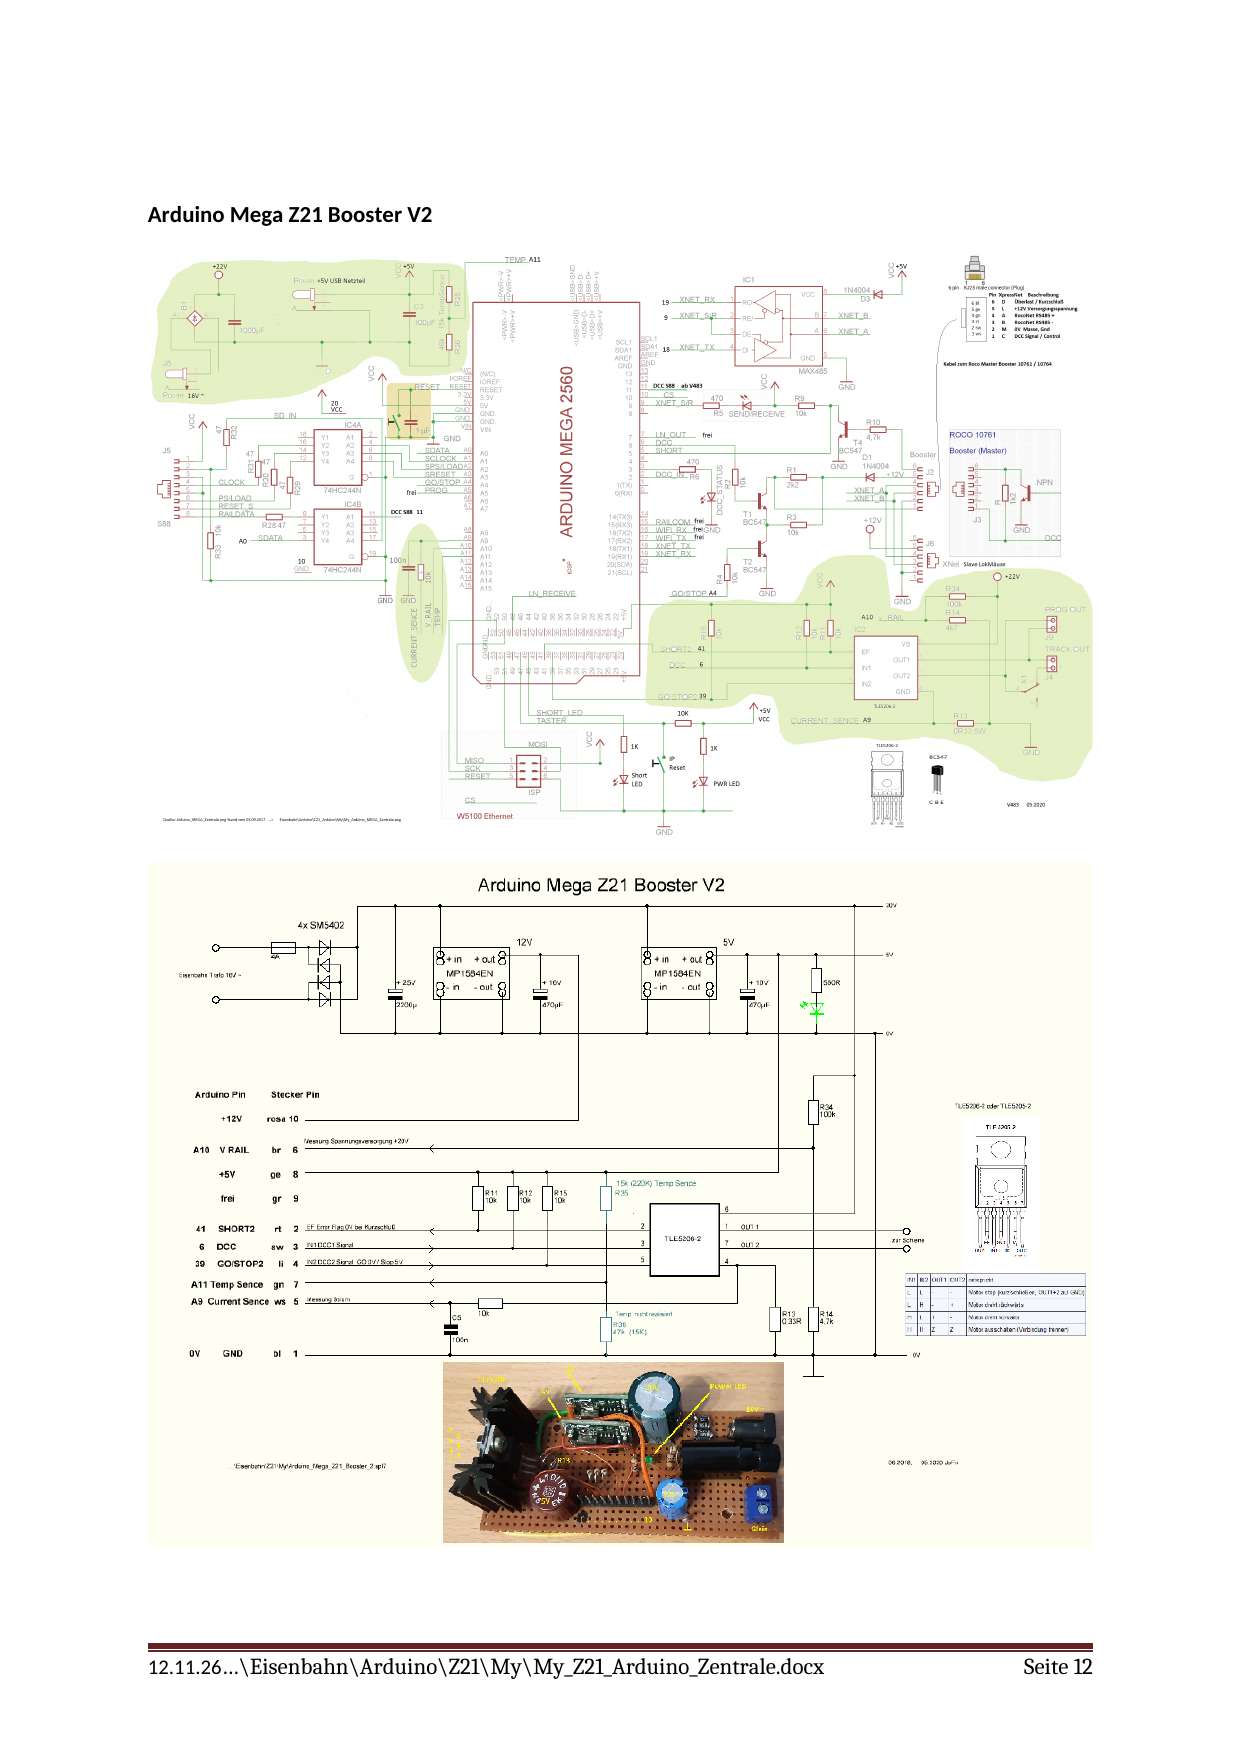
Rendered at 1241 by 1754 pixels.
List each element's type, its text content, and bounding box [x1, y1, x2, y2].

picture [147, 862, 1093, 1548]
picture [147, 253, 1093, 837]
text Arduino Mega Z21 Booster V2 [148, 201, 1093, 229]
